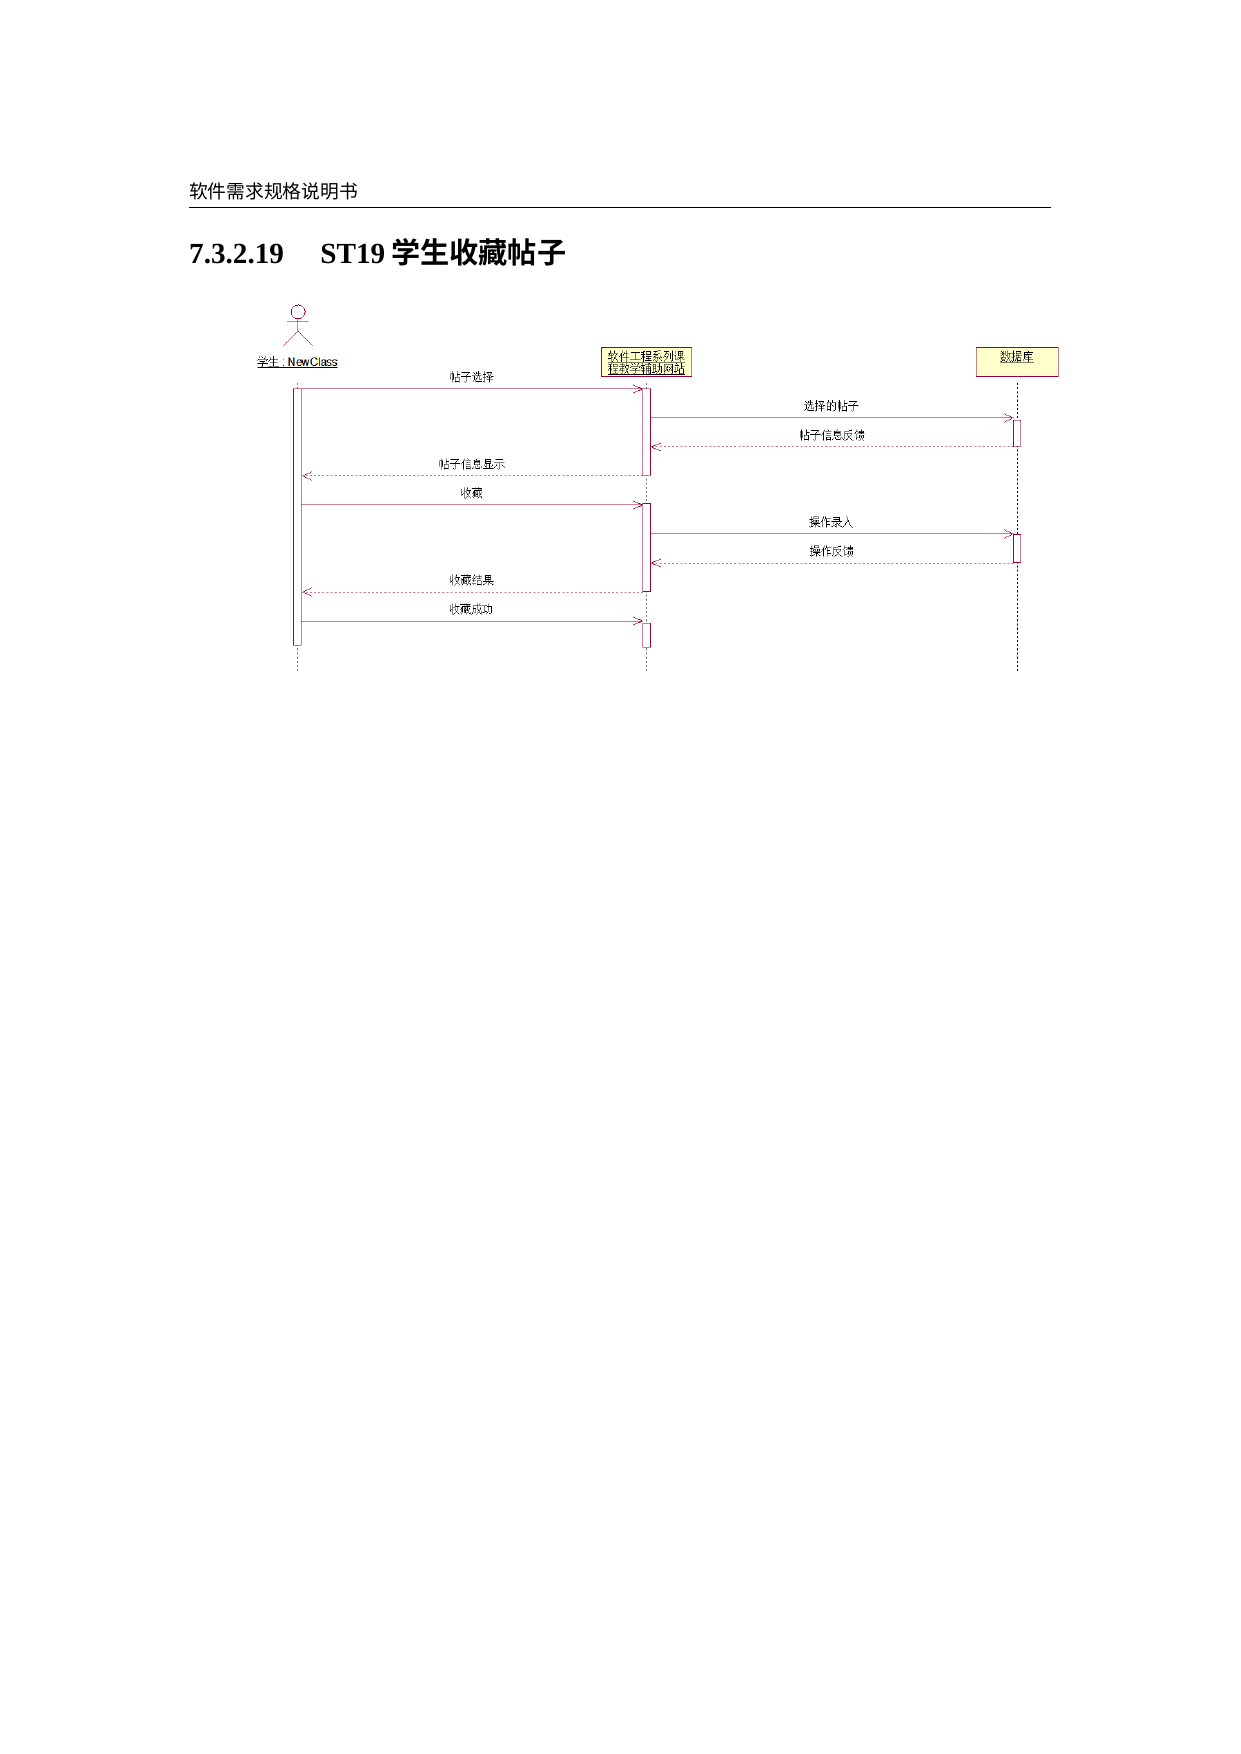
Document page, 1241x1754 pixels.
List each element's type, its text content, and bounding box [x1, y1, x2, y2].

subtitle ST19学生收藏帖子 [189, 229, 1051, 272]
picture [188, 300, 1132, 758]
